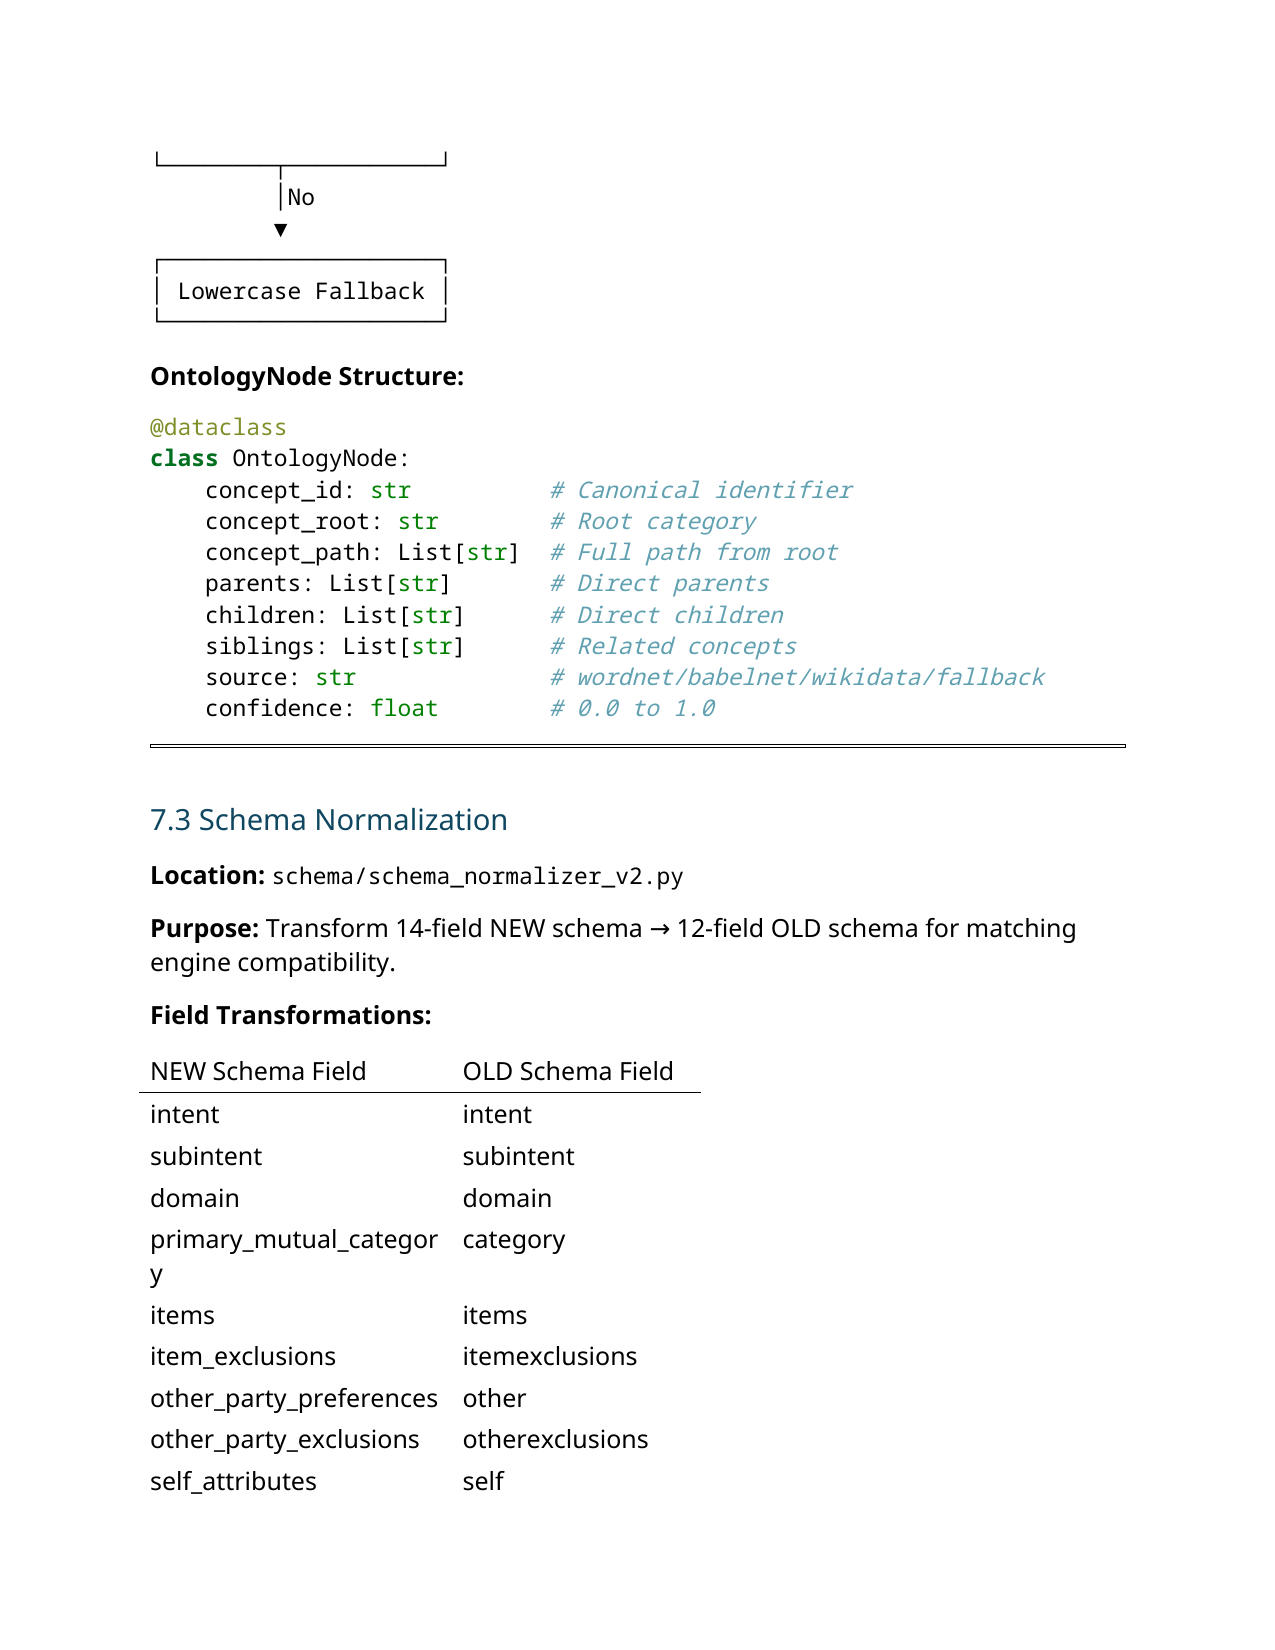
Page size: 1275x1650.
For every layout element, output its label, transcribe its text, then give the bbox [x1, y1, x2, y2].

table_cell other_party_preferences [139, 1377, 451, 1418]
table_cell items [451, 1294, 701, 1335]
table_cell primary_mutual_category [139, 1218, 451, 1294]
table_cell self_attributes [139, 1460, 451, 1498]
text Purpose: Transform 14-field NEW schema → 12-field OLD schema for matching engine compatibility. [150, 911, 1125, 979]
table_cell category [451, 1218, 701, 1294]
table_cell other [451, 1377, 701, 1418]
table_cell domain [139, 1177, 451, 1218]
table_cell item_exclusions [139, 1335, 451, 1377]
table_cell items [139, 1294, 451, 1335]
table_cell subintent [139, 1135, 451, 1177]
table_header OLD Schema Field [451, 1050, 701, 1092]
subtitle 7.3 Schema Normalization [150, 799, 1125, 839]
table_cell subintent [451, 1135, 701, 1177]
table_cell intent [139, 1093, 451, 1135]
table_cell otherexclusions [451, 1419, 701, 1460]
text Location: schema/schema_normalizer_v2.py [150, 858, 1125, 892]
text @dataclass class OntologyNode: concept_id: str # Canonical identifier concept_root: str # Root category concept_path: List[str] # Full path from root parents: List[str] # Direct parents children: List[str] # Direct children siblings: List[str] # Related concepts source: str # wordnet/babelnet/wikidata/fallback confidence: float # 0.0 to 1.0 [150, 411, 1125, 724]
text OntologyNode Structure: [150, 358, 1125, 392]
table_cell itemexclusions [451, 1335, 701, 1377]
table_header NEW Schema Field [139, 1050, 451, 1092]
table_cell domain [451, 1177, 701, 1218]
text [150, 150, 1125, 337]
table_cell self [451, 1460, 701, 1498]
table_cell other_party_exclusions [139, 1419, 451, 1460]
text Field Transformations: [150, 997, 1125, 1032]
table_cell intent [451, 1093, 701, 1135]
